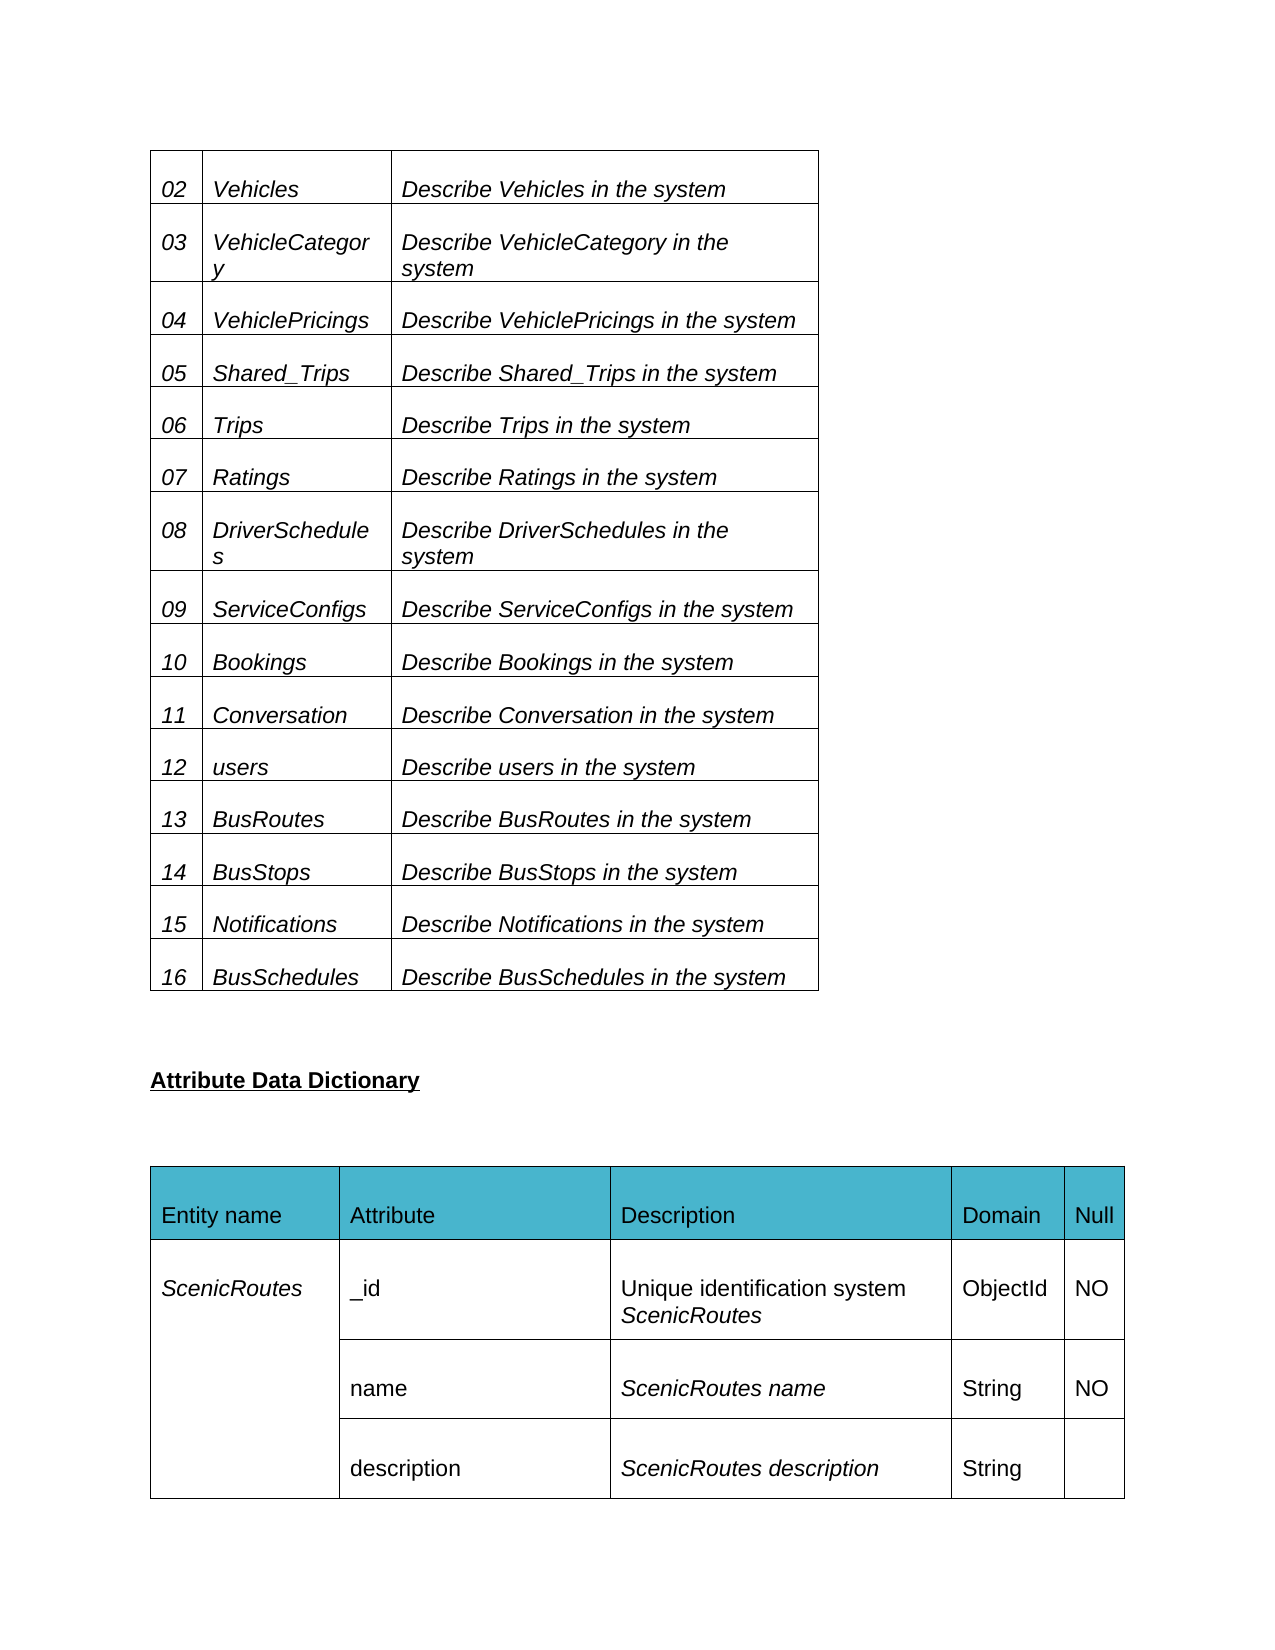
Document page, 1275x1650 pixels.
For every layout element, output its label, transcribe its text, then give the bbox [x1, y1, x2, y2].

table_cell Describe VehiclePricings in the system [392, 282, 818, 333]
table_cell VehicleCategory [203, 204, 391, 281]
table_cell 07 [151, 439, 202, 491]
table_cell ScenicRoutes [151, 1240, 339, 1498]
table_header Attribute [340, 1167, 610, 1239]
table_header Entity name [151, 1167, 339, 1239]
table_cell BusRoutes [203, 781, 391, 833]
table_cell _id [340, 1240, 610, 1338]
table_cell description [340, 1419, 610, 1498]
table_cell 03 [151, 204, 202, 281]
table_cell users [203, 729, 391, 780]
table_cell Describe Bookings in the system [392, 624, 818, 676]
table_cell ObjectId [952, 1240, 1064, 1338]
table_cell ServiceConfigs [203, 571, 391, 623]
table_cell Describe BusRoutes in the system [392, 781, 818, 833]
table_cell 09 [151, 571, 202, 623]
table_cell NO [1065, 1340, 1124, 1418]
table_cell Describe Ratings in the system [392, 439, 818, 491]
table_cell Unique identification system ScenicRoutes [611, 1240, 951, 1338]
table_cell NO [1065, 1240, 1124, 1338]
table_cell Describe VehicleCategory in the system [392, 204, 818, 281]
table_cell 14 [151, 834, 202, 885]
table_cell BusStops [203, 834, 391, 885]
table_cell ScenicRoutes description [611, 1419, 951, 1498]
table_cell 04 [151, 282, 202, 333]
table_cell Describe ServiceConfigs in the system [392, 571, 818, 623]
table_header Domain [952, 1167, 1064, 1239]
table_cell 13 [151, 781, 202, 833]
text Attribute Data Dictionary [150, 1067, 1125, 1094]
table_header Null [1065, 1167, 1124, 1239]
table_cell 06 [151, 387, 202, 438]
table_cell 12 [151, 729, 202, 780]
table_cell Describe Vehicles in the system [392, 151, 818, 202]
table_cell Describe Conversation in the system [392, 677, 818, 728]
table_cell String [952, 1419, 1064, 1498]
table_cell BusSchedules [203, 939, 391, 990]
table_cell 08 [151, 492, 202, 569]
table_cell name [340, 1340, 610, 1418]
table_cell Trips [203, 387, 391, 438]
table_cell Describe Trips in the system [392, 387, 818, 438]
table_cell Describe DriverSchedules in the system [392, 492, 818, 569]
table_cell [1065, 1419, 1124, 1498]
table_cell 15 [151, 886, 202, 938]
table_cell Bookings [203, 624, 391, 676]
table_cell 05 [151, 335, 202, 386]
table_cell String [952, 1340, 1064, 1418]
table_cell 11 [151, 677, 202, 728]
table_cell Vehicles [203, 151, 391, 202]
table_cell 16 [151, 939, 202, 990]
table_cell 10 [151, 624, 202, 676]
table_header Description [611, 1167, 951, 1239]
table_cell Describe BusStops in the system [392, 834, 818, 885]
table_cell Shared_Trips [203, 335, 391, 386]
table_cell Ratings [203, 439, 391, 491]
table_cell VehiclePricings [203, 282, 391, 333]
table_cell Describe users in the system [392, 729, 818, 780]
table_cell ScenicRoutes name [611, 1340, 951, 1418]
table_cell Conversation [203, 677, 391, 728]
table_cell Describe Notifications in the system [392, 886, 818, 938]
table_cell DriverSchedules [203, 492, 391, 569]
table_cell Describe BusSchedules in the system [392, 939, 818, 990]
table_cell Notifications [203, 886, 391, 938]
table_cell 02 [151, 151, 202, 202]
table_cell Describe Shared_Trips in the system [392, 335, 818, 386]
